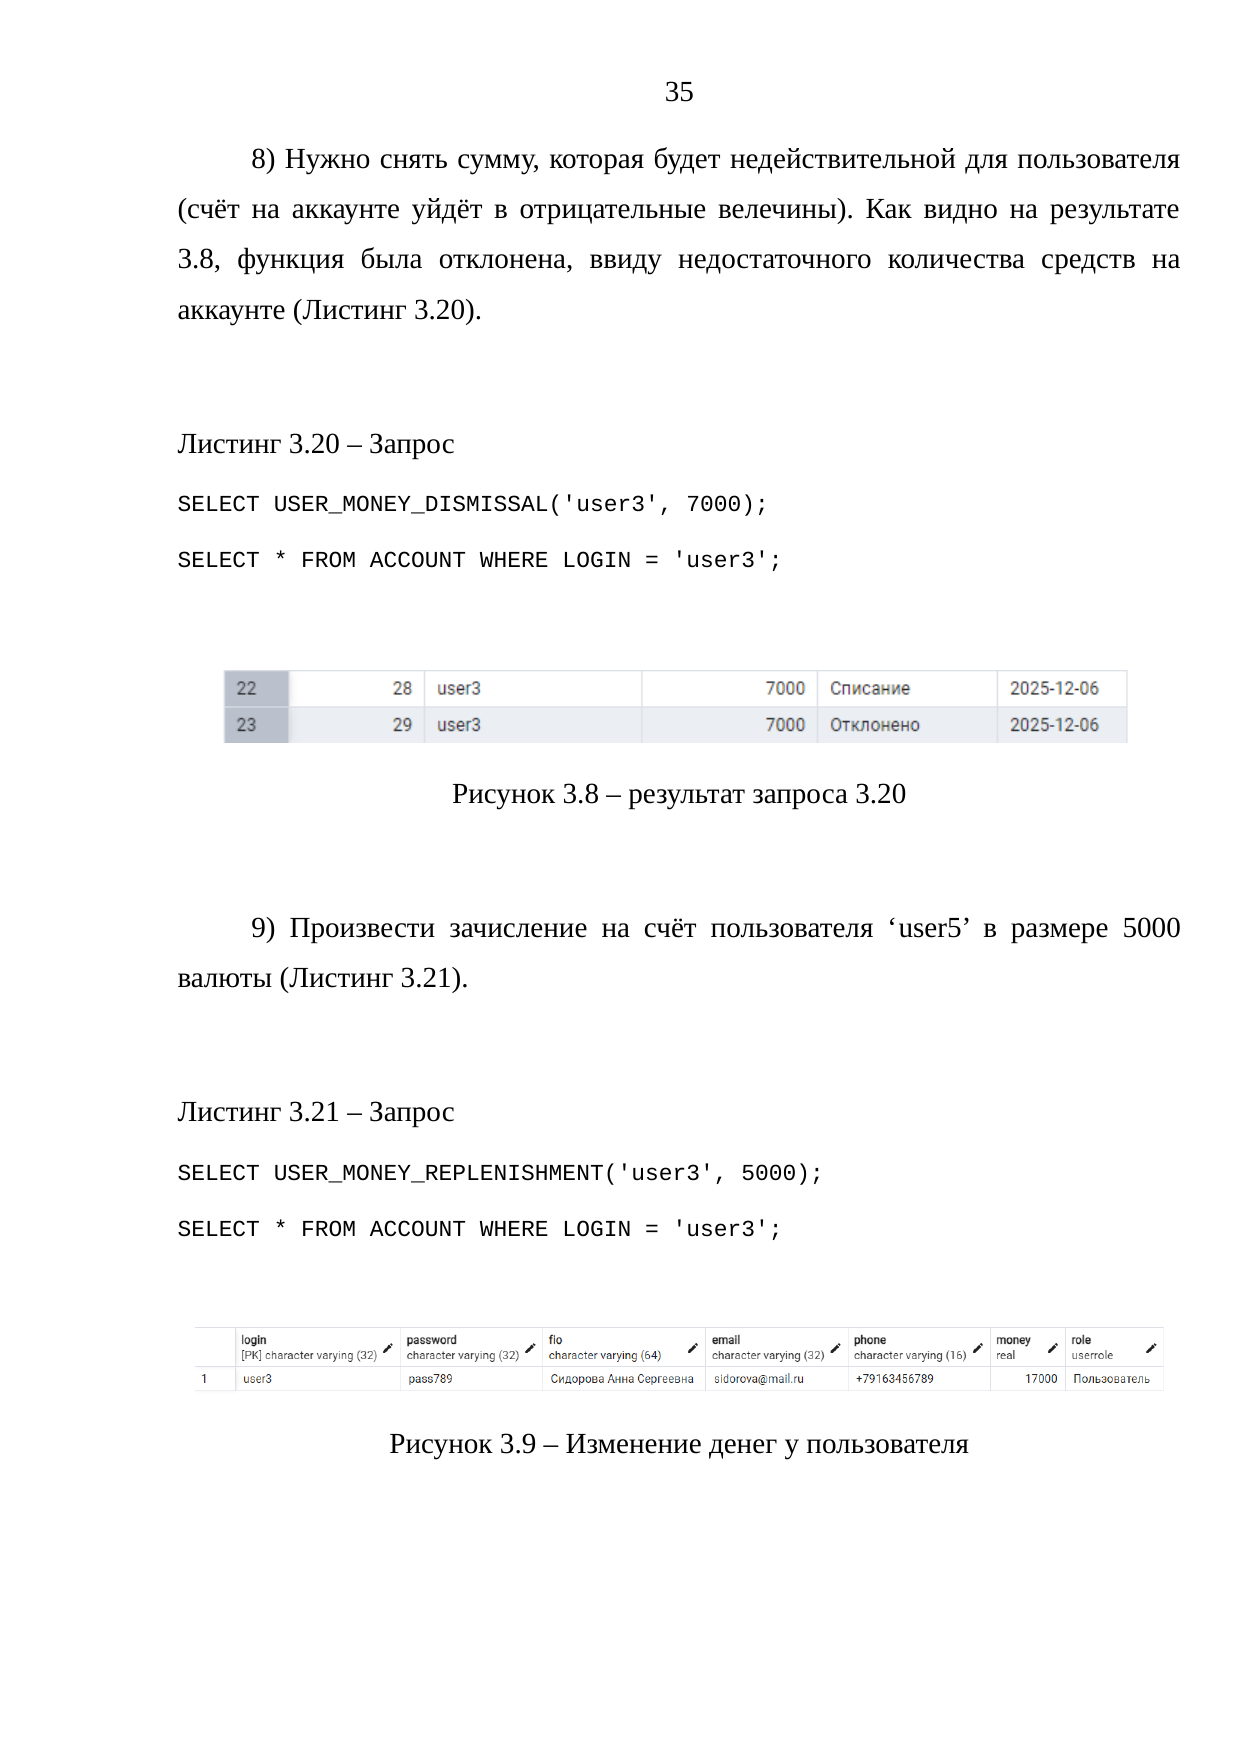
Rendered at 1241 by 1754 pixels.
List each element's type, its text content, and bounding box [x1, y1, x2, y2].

text SELECT USER_MONEY_DISMISSAL('user3', 7000); [177, 493, 1181, 519]
text Рисунок 3.8 – результат запроса 3.20 [177, 776, 1181, 810]
picture [194, 1327, 1164, 1394]
text Листинг 3.21 – Запрос [177, 1094, 1181, 1128]
text Листинг 3.20 – Запрос [177, 426, 1181, 459]
text SELECT * FROM ACCOUNT WHERE LOGIN = 'user3'; [177, 1217, 1181, 1243]
text 9) Произвести зачисление на счёт пользователя ‘user5’ в размере 5000 валюты (Листинг 3.21). [177, 910, 1181, 994]
picture [221, 670, 1138, 743]
text SELECT USER_MONEY_REPLENISHMENT('user3', 5000); [177, 1161, 1181, 1187]
text SELECT * FROM ACCOUNT WHERE LOGIN = 'user3'; [177, 548, 1181, 574]
text 8) Нужно снять сумму, которая будет недействительной для пользователя (счёт на аккаунте уйдёт в отрицательные велечины). Как видно на результате 3.8, функция была отклонена, ввиду недостаточного количества средств на аккаунте (Листинг 3.20). [177, 141, 1181, 325]
text Рисунок 3.9 – Изменение денег у пользователя [177, 1427, 1181, 1460]
